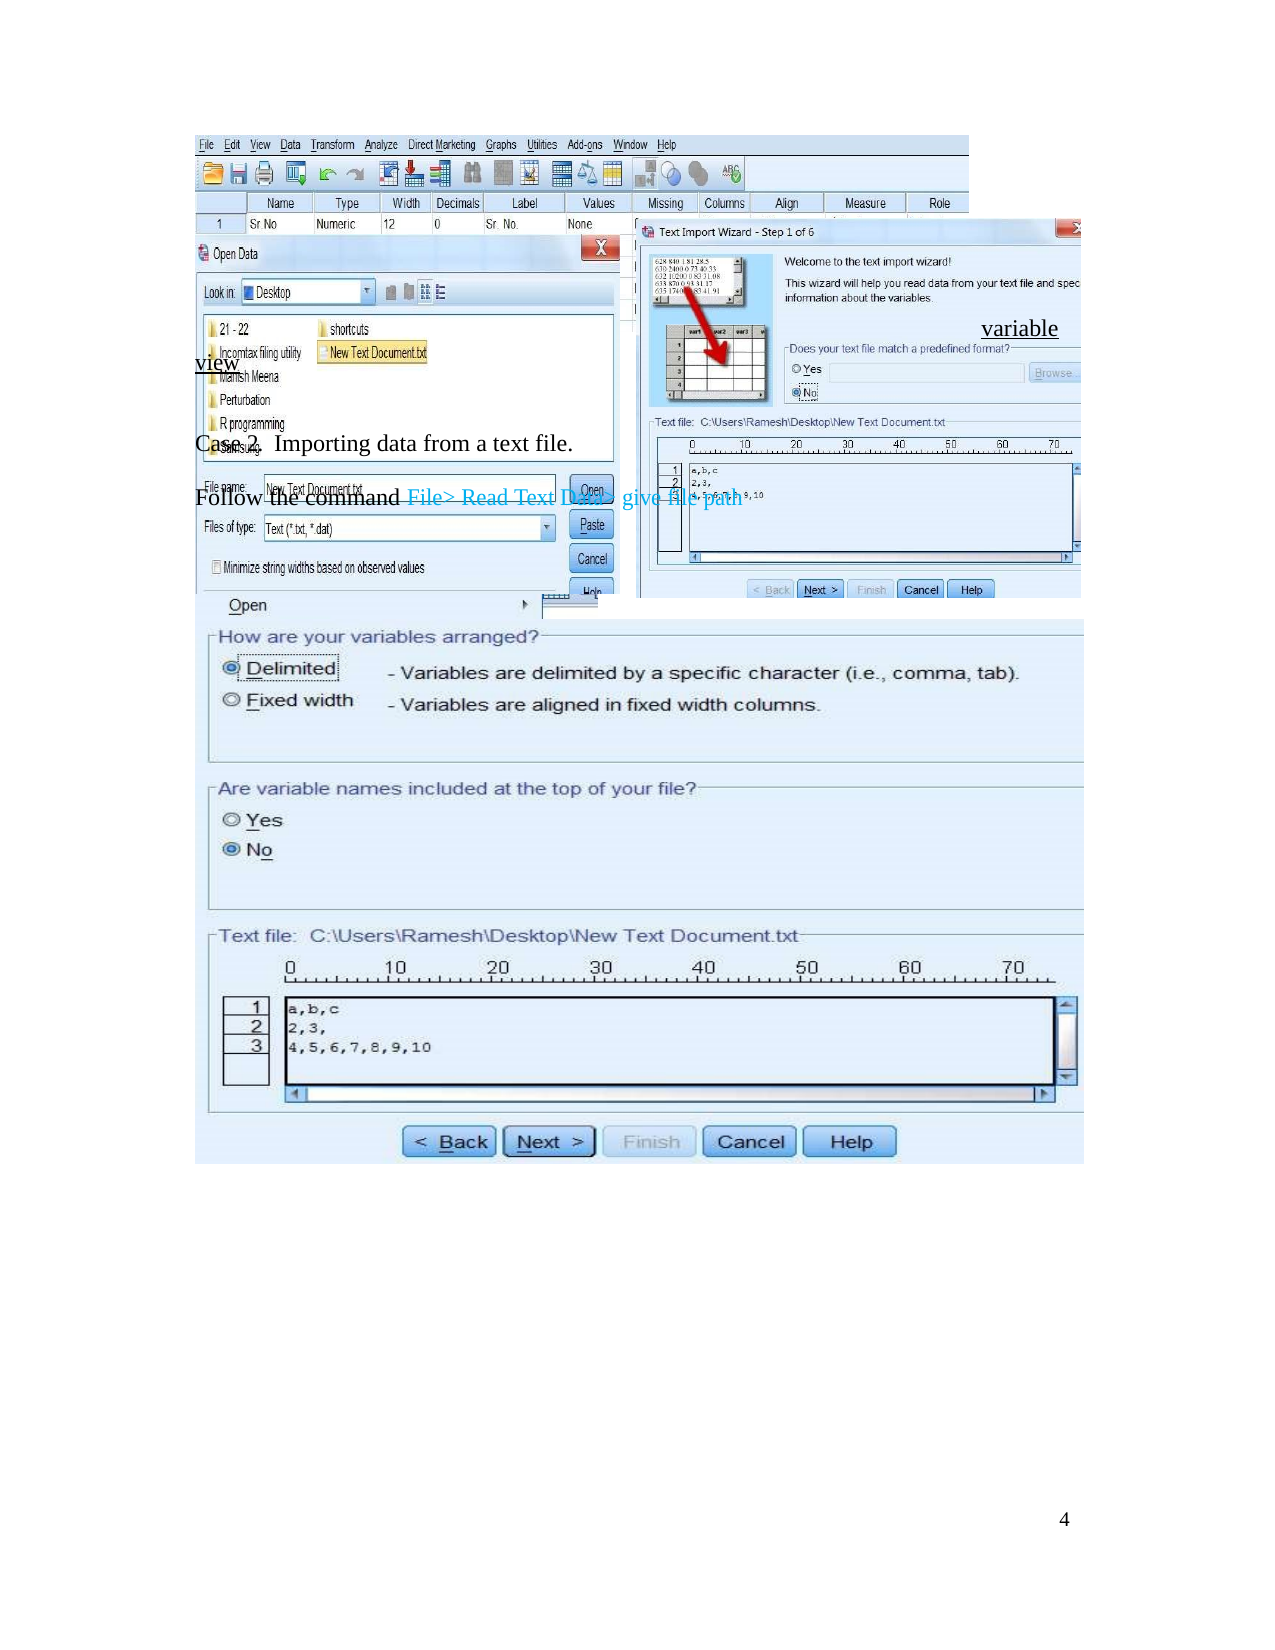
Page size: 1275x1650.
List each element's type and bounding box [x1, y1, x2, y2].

picture [195, 135, 1084, 1164]
